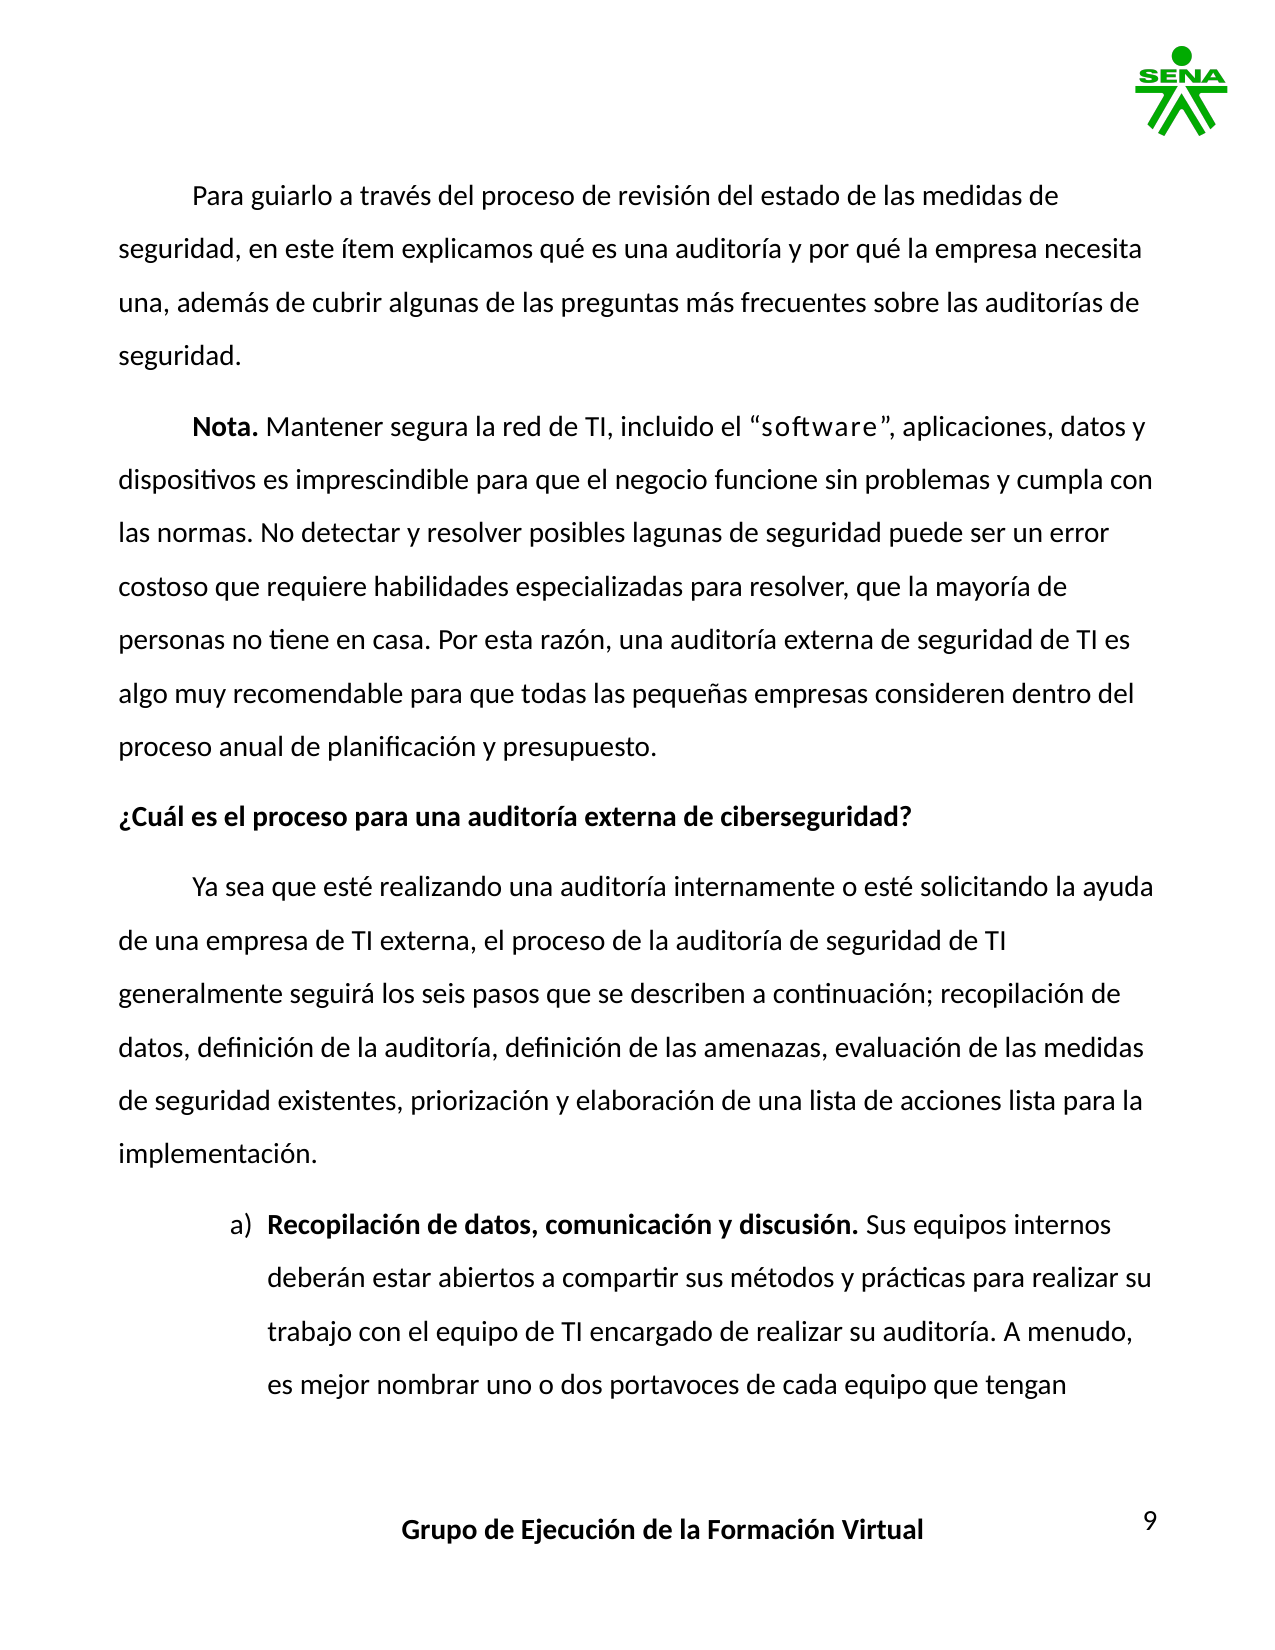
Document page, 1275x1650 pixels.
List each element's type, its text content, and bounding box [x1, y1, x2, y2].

picture [1135, 46, 1228, 136]
text Para guiarlo a través del proceso de revisión del estado de las medidas de seguridad, en este ítem explicamos qué es una auditoría y por qué la empresa necesita una, además de cubrir algunas de las preguntas más frecuentes sobre las auditorías de seguridad. [118, 177, 1157, 373]
text Nota. Mantener segura la red de TI, incluido el “software”, aplicaciones, datos y dispositivos es imprescindible para que el negocio funcione sin problemas y cumpla con las normas. No detectar y resolver posibles lagunas de seguridad puede ser un error costoso que requiere habilidades especializadas para resolver, que la mayoría de personas no tiene en casa. Por esta razón, una auditoría externa de seguridad de TI es algo muy recomendable para que todas las pequeñas empresas consideren dentro del proceso anual de planificación y presupuesto. [118, 408, 1157, 764]
text Ya sea que esté realizando una auditoría internamente o esté solicitando la ayuda de una empresa de TI externa, el proceso de la auditoría de seguridad de TI generalmente seguirá los seis pasos que se describen a continuación; recopilación de datos, definición de la auditoría, definición de las amenazas, evaluación de las medidas de seguridad existentes, priorización y elaboración de una lista de acciones lista para la implementación. [118, 868, 1157, 1171]
text ¿Cuál es el proceso para una auditoría externa de ciberseguridad? [118, 798, 1157, 834]
